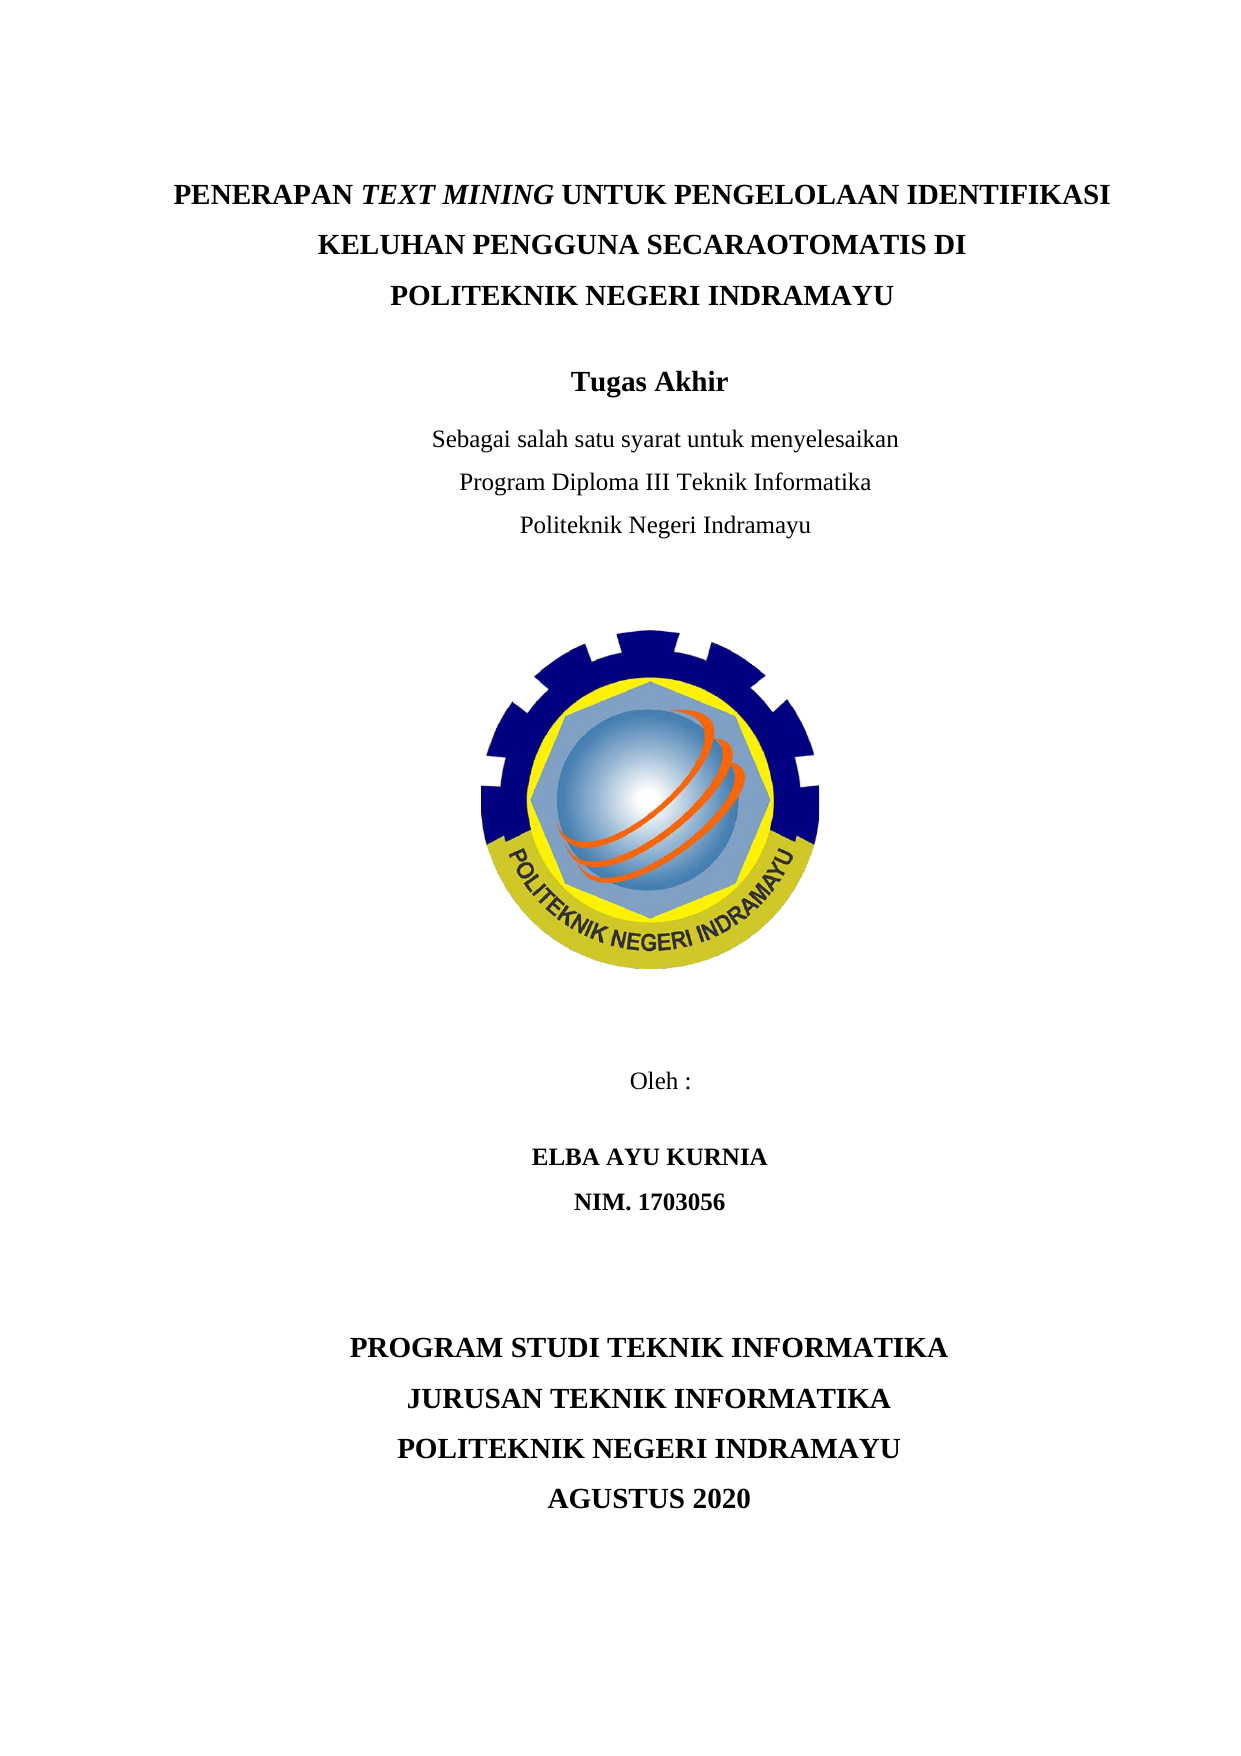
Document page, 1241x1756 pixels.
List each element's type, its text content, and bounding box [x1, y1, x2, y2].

picture [481, 630, 820, 969]
text Program Diploma III Teknik Informatika [430, 467, 900, 496]
text Politeknik Negeri Indramayu [430, 510, 900, 539]
text POLITEKNIK NEGERI INDRAMAYU [235, 1431, 1063, 1465]
text AGUSTUS 2020 [235, 1481, 1063, 1515]
text POLITEKNIK NEGERI INDRAMAYU [103, 278, 1181, 311]
text NIM. 1703056 [236, 1187, 1063, 1215]
text JURUSAN TEKNIK INFORMATIKA [235, 1381, 1063, 1414]
text ELBA AYU KURNIA [236, 1142, 1063, 1171]
text Tugas Akhir [236, 364, 1063, 397]
text Sebagai salah satu syarat untuk menyelesaikan [430, 424, 900, 452]
text PENERAPAN TEXT MINING UNTUK PENGELOLAAN IDENTIFIKASI KELUHAN PENGGUNA SECARAOTOMATIS DI [103, 177, 1181, 261]
text PROGRAM STUDI TEKNIK INFORMATIKA [235, 1331, 1063, 1364]
text Oleh : [356, 1066, 965, 1094]
